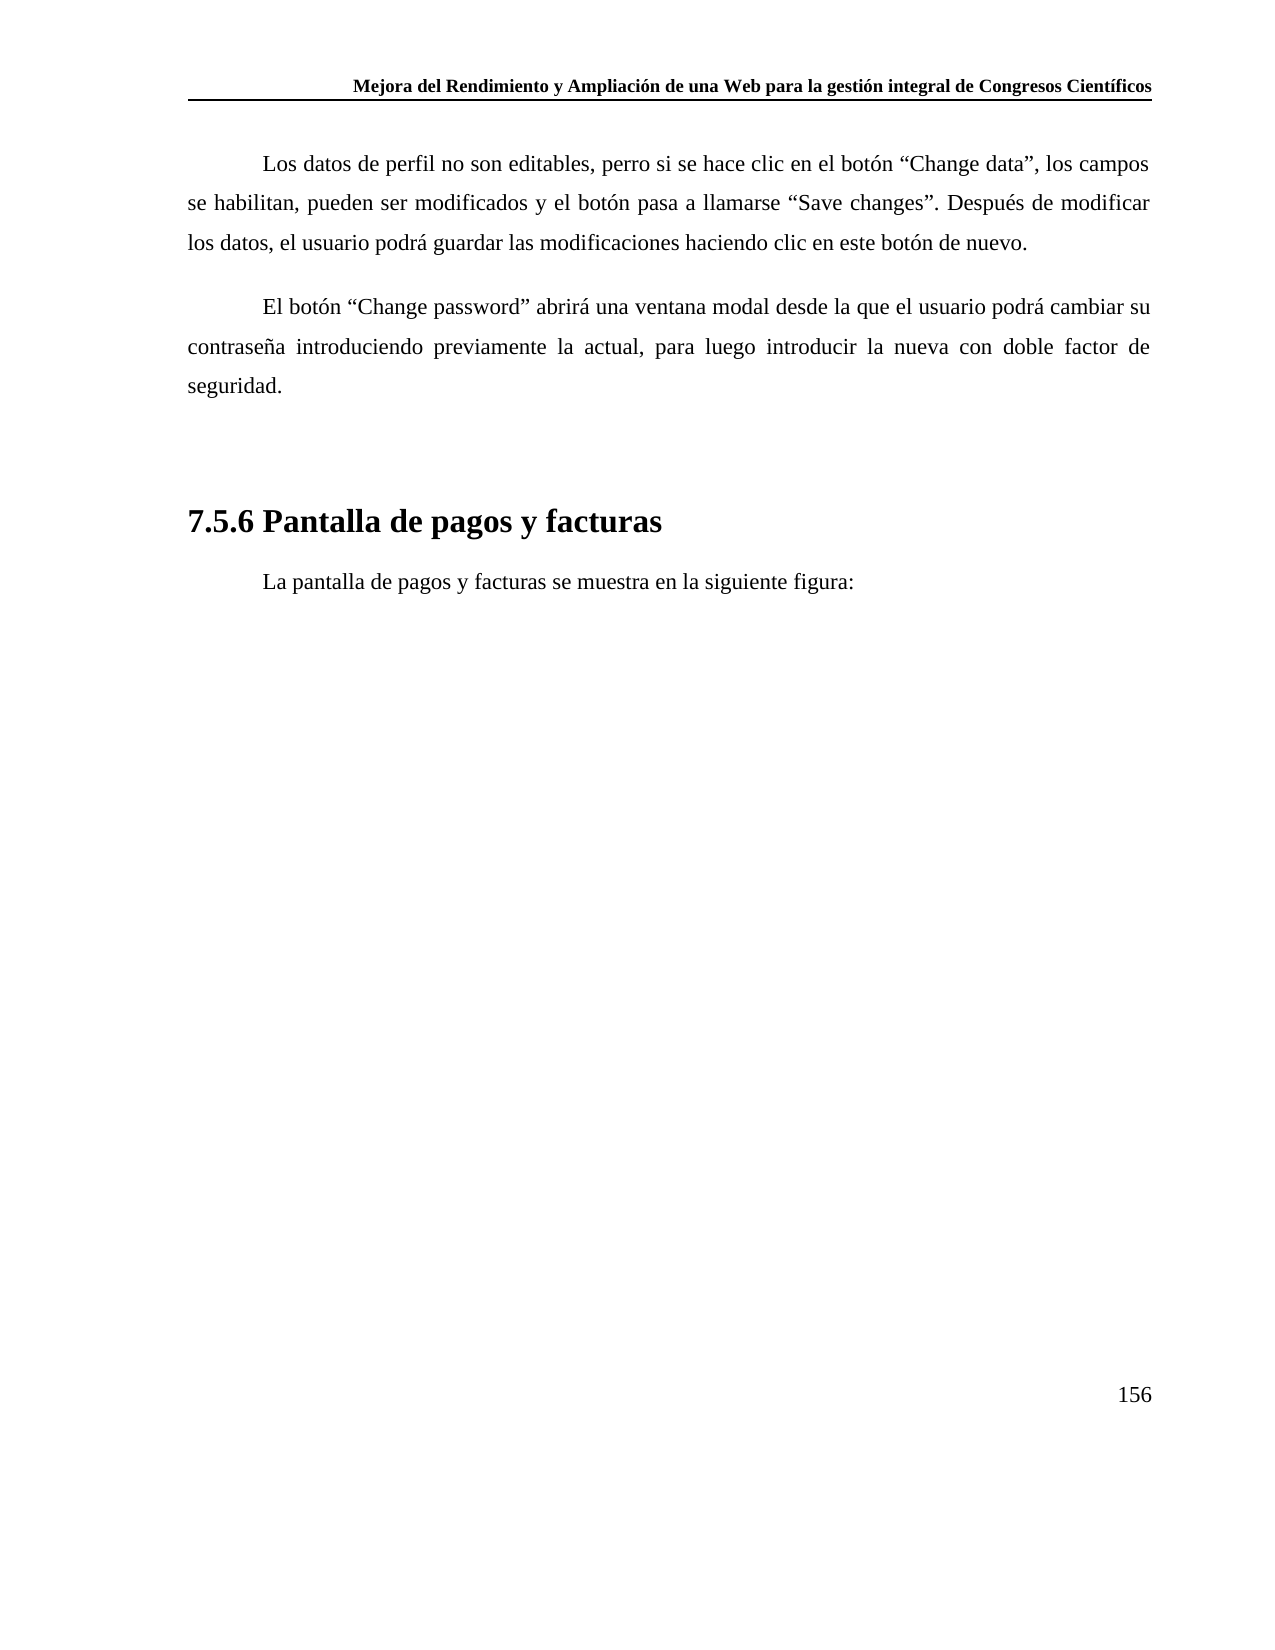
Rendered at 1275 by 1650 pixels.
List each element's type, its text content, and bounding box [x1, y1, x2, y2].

text Los datos de perfil no son editables, perro si se hace clic en el botón “Change data”, los campos se habilitan, pueden ser modificados y el botón pasa a llamarse “Save changes”. Después de modificar los datos, el usuario podrá guardar las modificaciones haciendo clic en este botón de nuevo. [187, 150, 1152, 255]
subtitle 7.5.6 Pantalla de pagos y facturas [187, 501, 1152, 540]
text La pantalla de pagos y facturas se muestra en la siguiente figura: [187, 568, 1152, 594]
text El botón “Change password” abrirá una ventana modal desde la que el usuario podrá cambiar su contraseña introduciendo previamente la actual, para luego introducir la nueva con doble factor de seguridad. [187, 293, 1152, 399]
